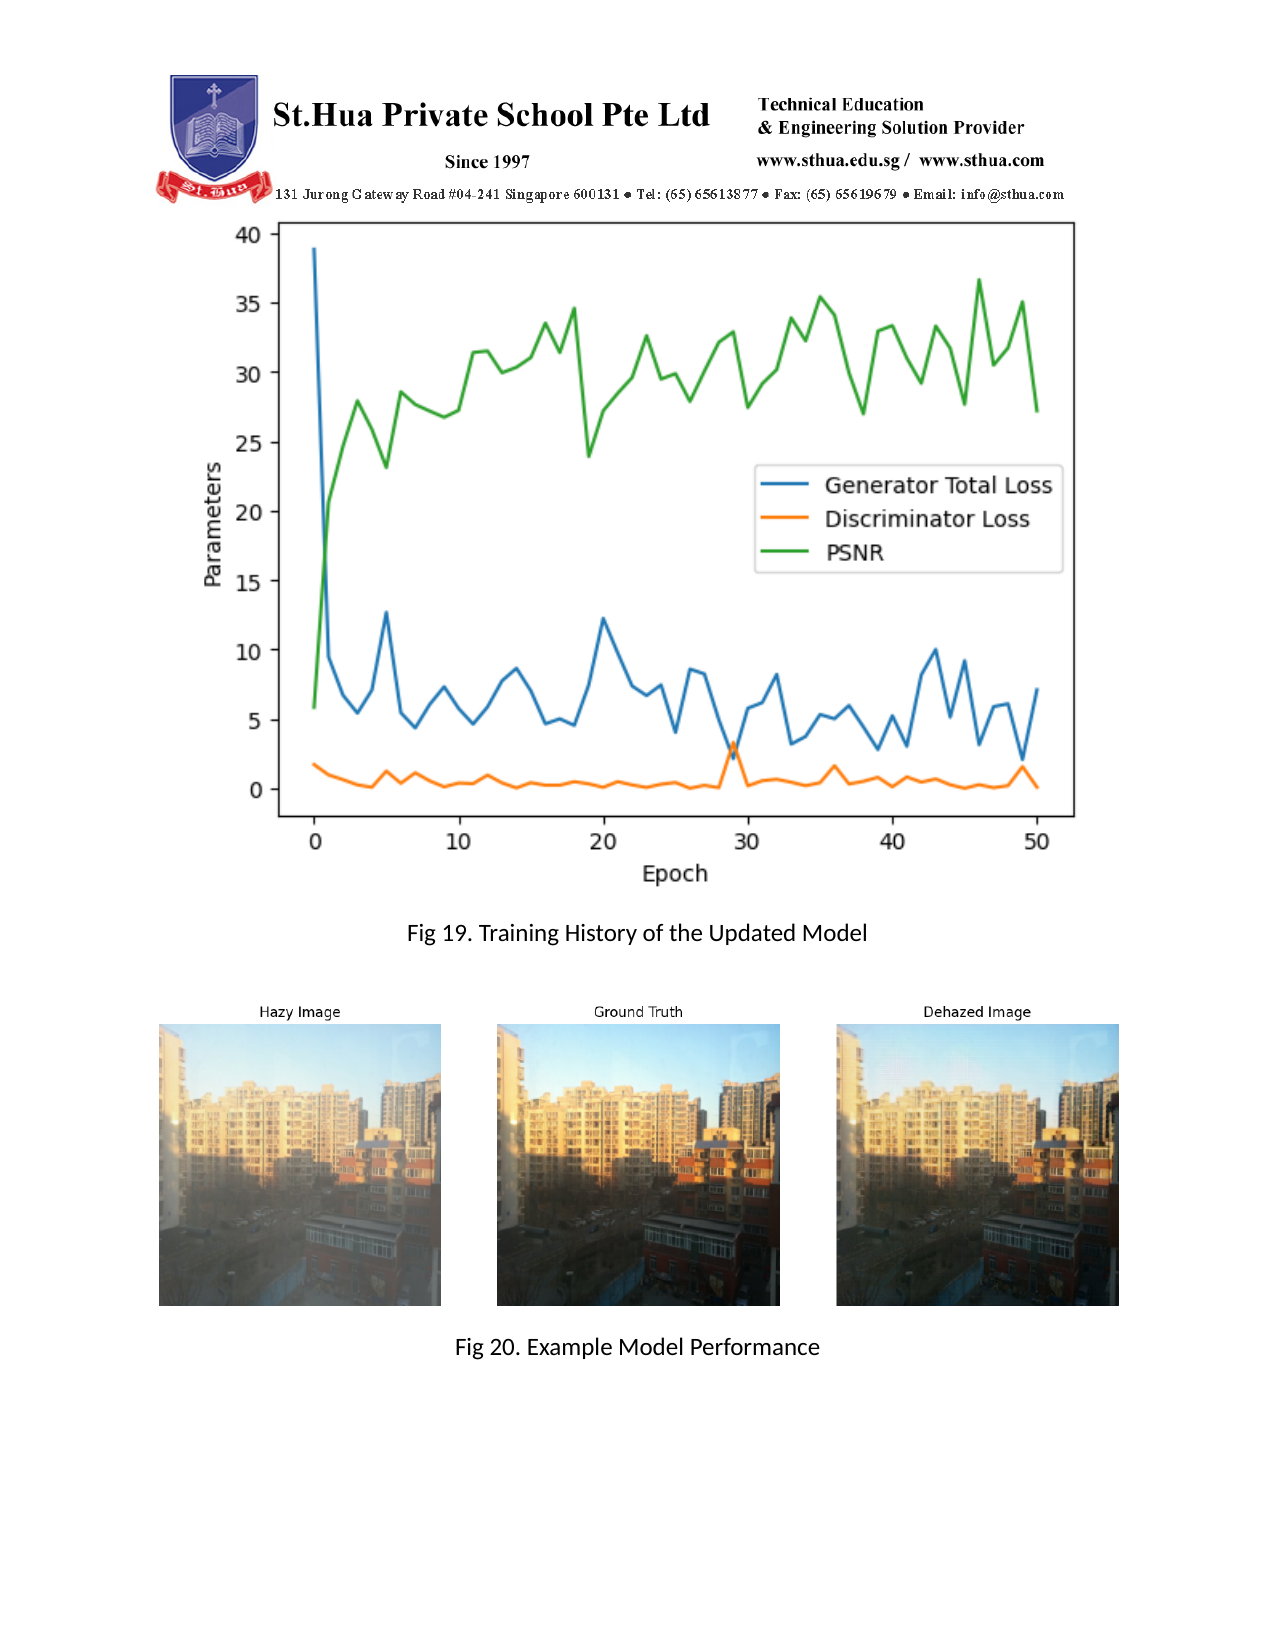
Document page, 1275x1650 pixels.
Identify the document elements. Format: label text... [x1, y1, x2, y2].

picture [150, 75, 1088, 901]
text Fig 19. Training History of the Updated Model [150, 917, 1125, 948]
text Fig 20. Example Model Performance [150, 1331, 1125, 1361]
picture [150, 997, 1125, 1314]
